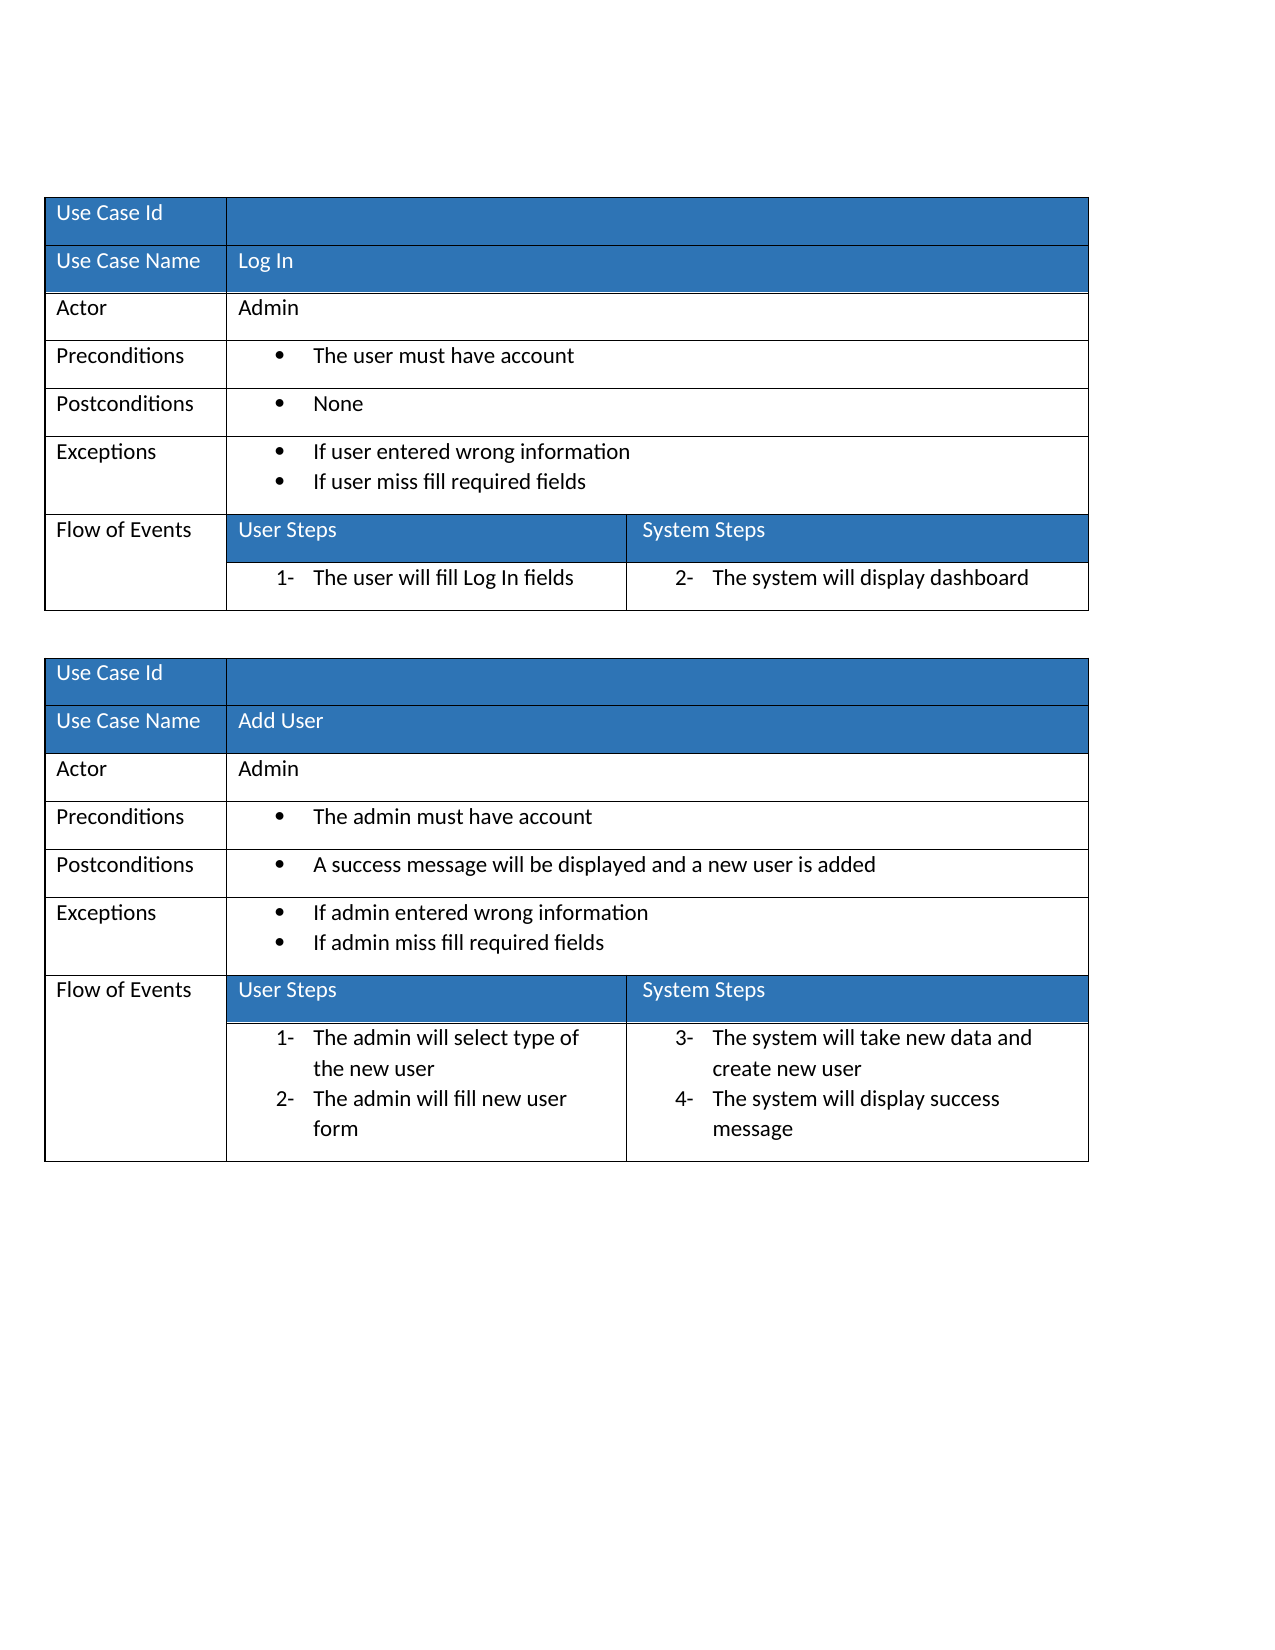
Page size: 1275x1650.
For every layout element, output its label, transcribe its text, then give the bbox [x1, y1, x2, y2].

table_cell The user will fill Log In fields [227, 563, 626, 609]
table_header [227, 659, 1088, 705]
table_cell None [227, 389, 1088, 436]
table_cell Admin [227, 754, 1088, 801]
table_cell User Steps [227, 976, 626, 1022]
table_header Use Case Id [46, 659, 226, 705]
table_cell Admin [227, 294, 1088, 340]
table_cell Preconditions [46, 341, 226, 388]
table_cell The system will display dashboard [627, 563, 1088, 609]
table_cell System Steps [627, 515, 1088, 562]
table_cell The system will take new data and create new user The system will display success message [627, 1024, 1088, 1161]
table_cell Log In [227, 246, 1088, 292]
table_cell System Steps [627, 976, 1088, 1022]
table_cell The admin must have account [227, 802, 1088, 849]
table_cell Flow of Events [46, 976, 226, 1161]
table_cell Use Case Name [46, 706, 226, 753]
table_cell User Steps [227, 515, 626, 562]
table_cell Exceptions [46, 437, 226, 514]
table_header [227, 198, 1088, 245]
table_cell Use Case Name [46, 246, 226, 292]
table_cell If admin entered wrong information If admin miss fill required fields [227, 898, 1088, 974]
table_cell The user must have account [227, 341, 1088, 388]
table_header Use Case Id [46, 198, 226, 245]
table_cell A success message will be displayed and a new user is added [227, 850, 1088, 897]
table_cell Actor [46, 754, 226, 801]
table_cell If user entered wrong information If user miss fill required fields [227, 437, 1088, 514]
table_cell Flow of Events [46, 515, 226, 609]
table_cell Add User [227, 706, 1088, 753]
table_cell Postconditions [46, 850, 226, 897]
table_cell The admin will select type of the new user The admin will fill new user form [227, 1024, 626, 1161]
table_cell Actor [46, 294, 226, 340]
table_cell Exceptions [46, 898, 226, 974]
table_cell Preconditions [46, 802, 226, 849]
table_cell Postconditions [46, 389, 226, 436]
